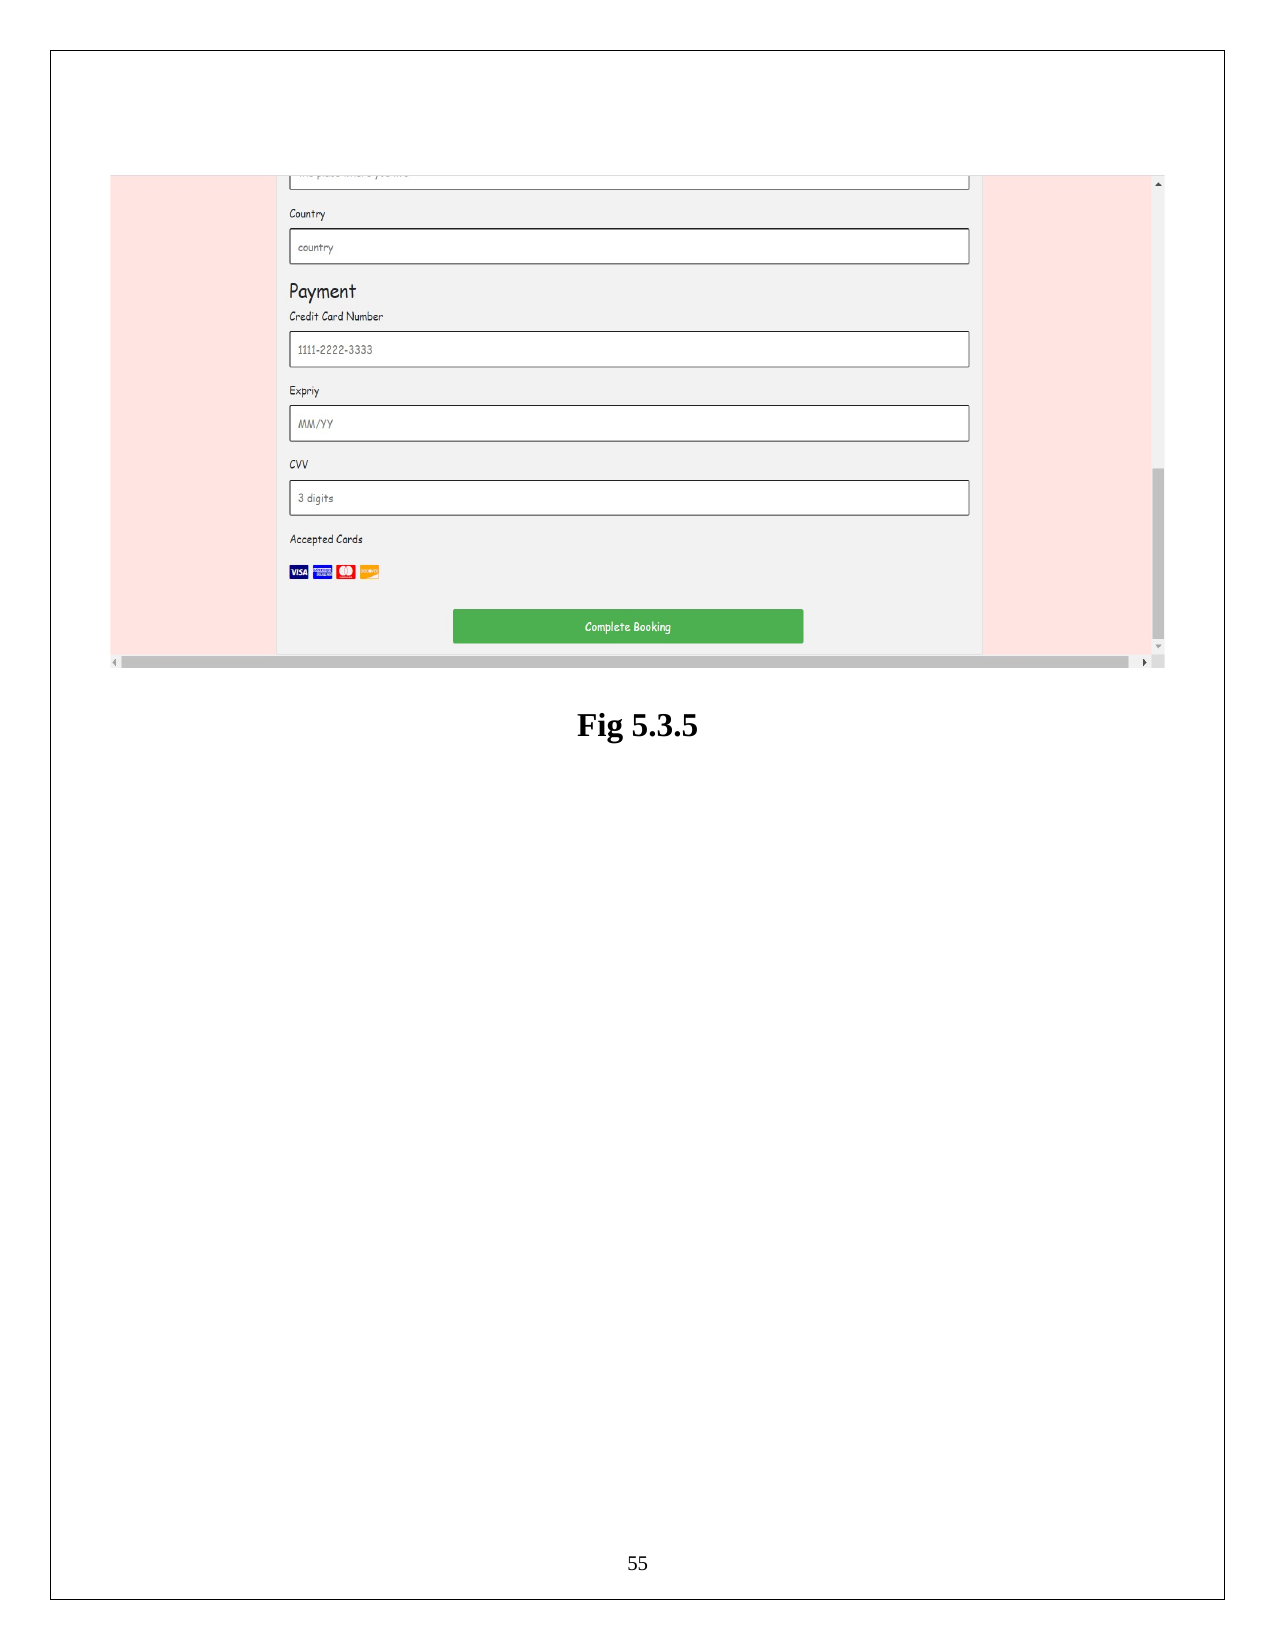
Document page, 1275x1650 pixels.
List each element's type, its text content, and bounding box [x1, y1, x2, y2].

picture [110, 175, 1165, 668]
text Fig 5.3.5 [75, 706, 1200, 744]
